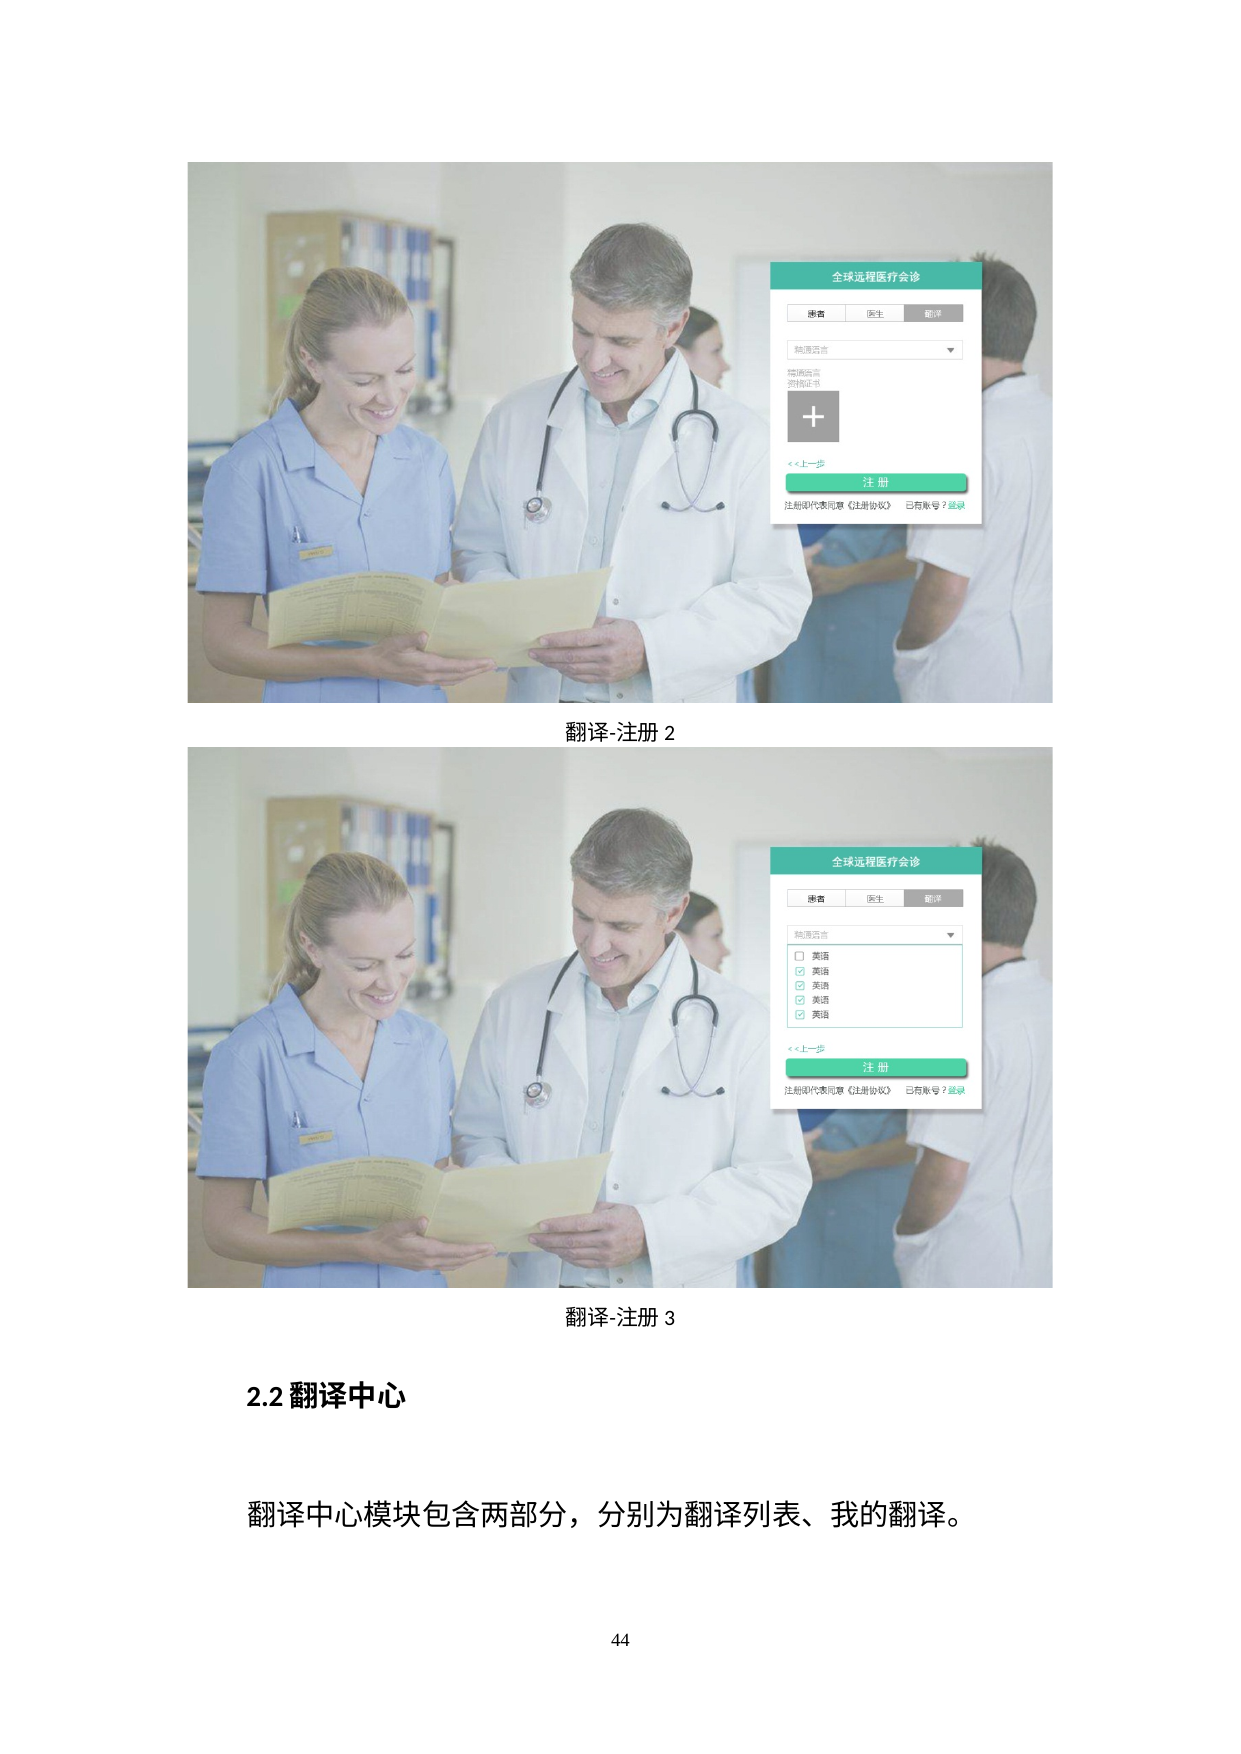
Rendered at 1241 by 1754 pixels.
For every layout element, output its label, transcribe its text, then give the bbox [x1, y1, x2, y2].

text 翻译-注册3 [187, 1299, 1053, 1332]
text 翻译中心模块包含两部分，分别为翻译列表、我的翻译。 [187, 1480, 1053, 1545]
picture [187, 747, 1053, 1288]
picture [187, 162, 1053, 703]
subtitle 2.2翻译中心 [187, 1361, 1053, 1426]
text 翻译-注册2 [187, 714, 1053, 747]
